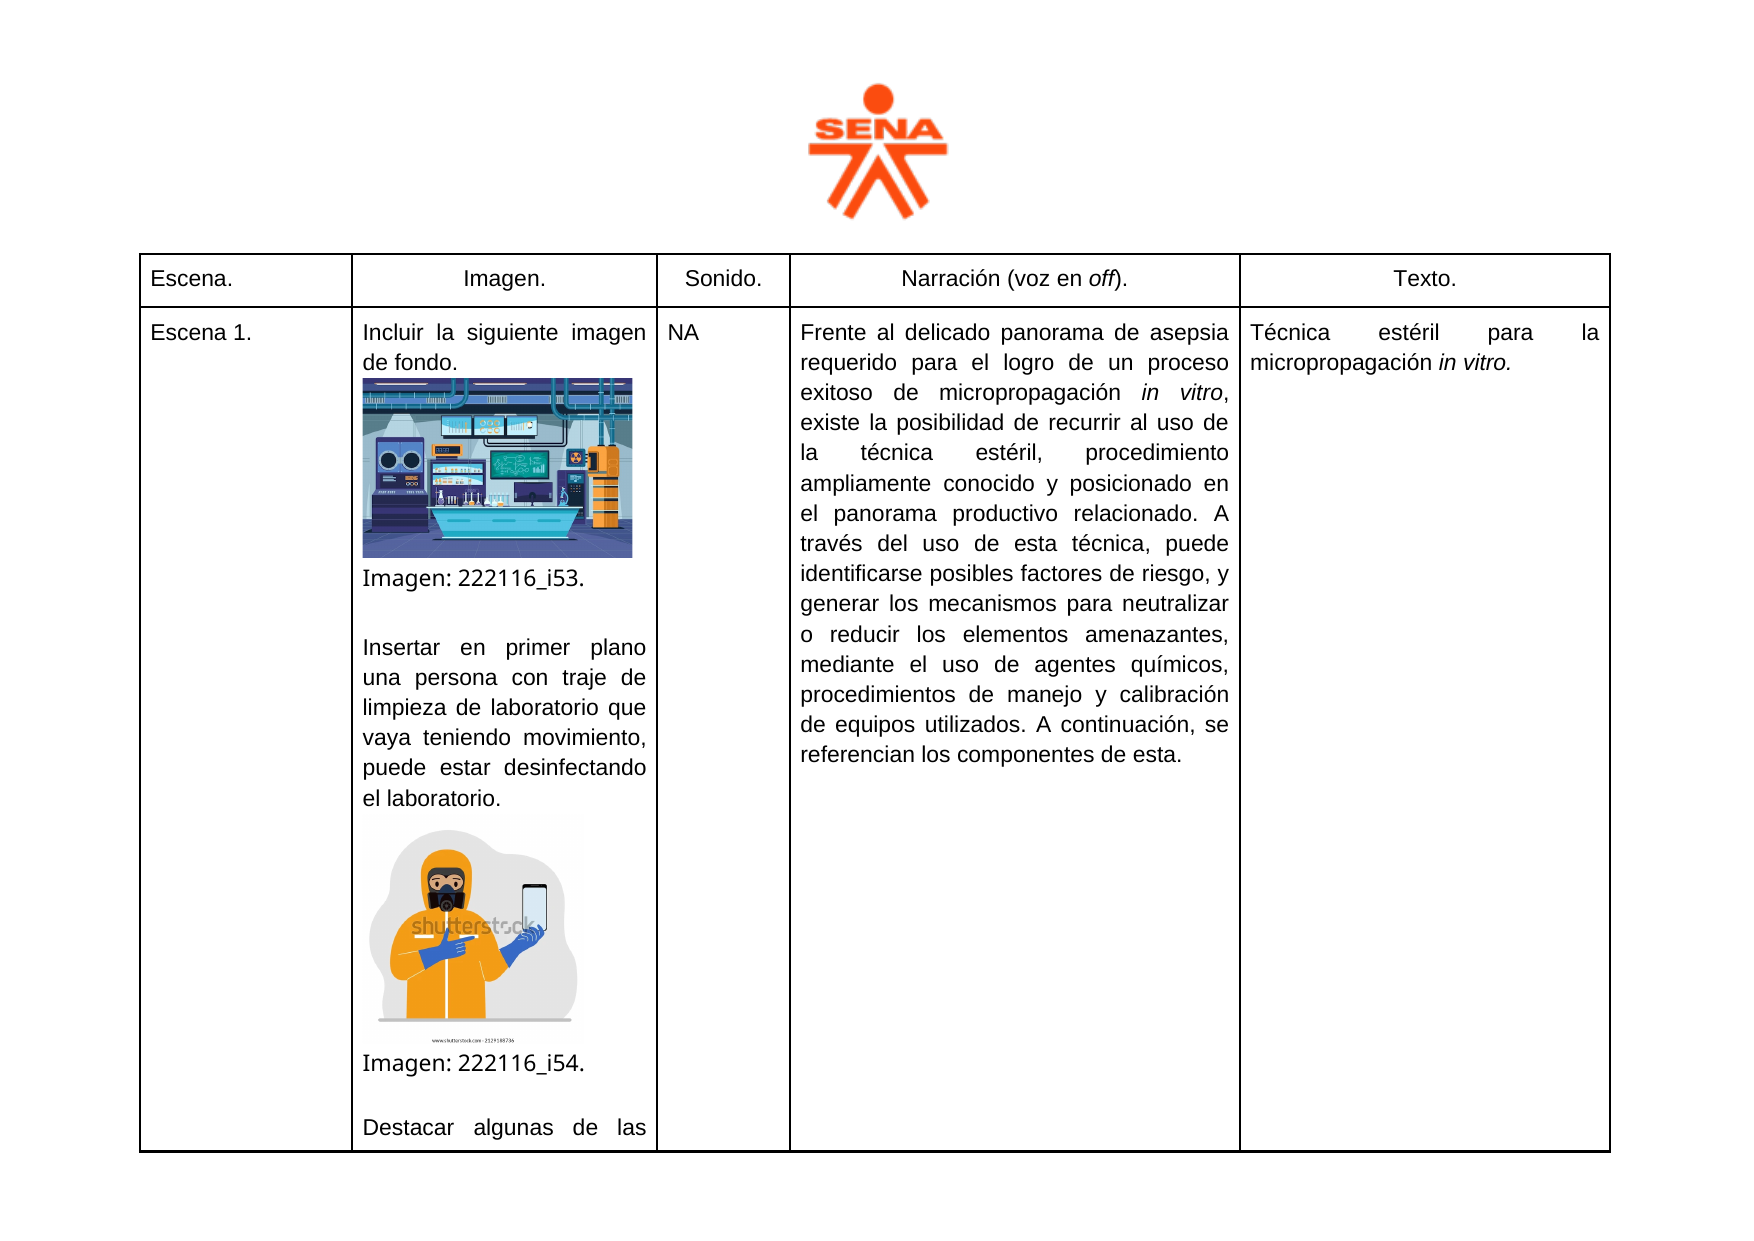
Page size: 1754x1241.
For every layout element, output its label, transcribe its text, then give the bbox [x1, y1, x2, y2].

picture [362, 378, 633, 558]
table_cell Narración (voz en off). [791, 255, 1239, 306]
table_cell NA [658, 308, 789, 1150]
table_cell Escena 1. [141, 308, 351, 1150]
table_cell Escena. [141, 255, 351, 306]
table_cell Texto. [1241, 255, 1609, 306]
table_cell Técnica estéril para la micropropagación in vitro. [1241, 308, 1609, 1150]
table_cell Sonido. [658, 255, 789, 306]
picture [796, 75, 958, 227]
picture [362, 814, 584, 1044]
table_cell Imagen. [353, 255, 656, 306]
